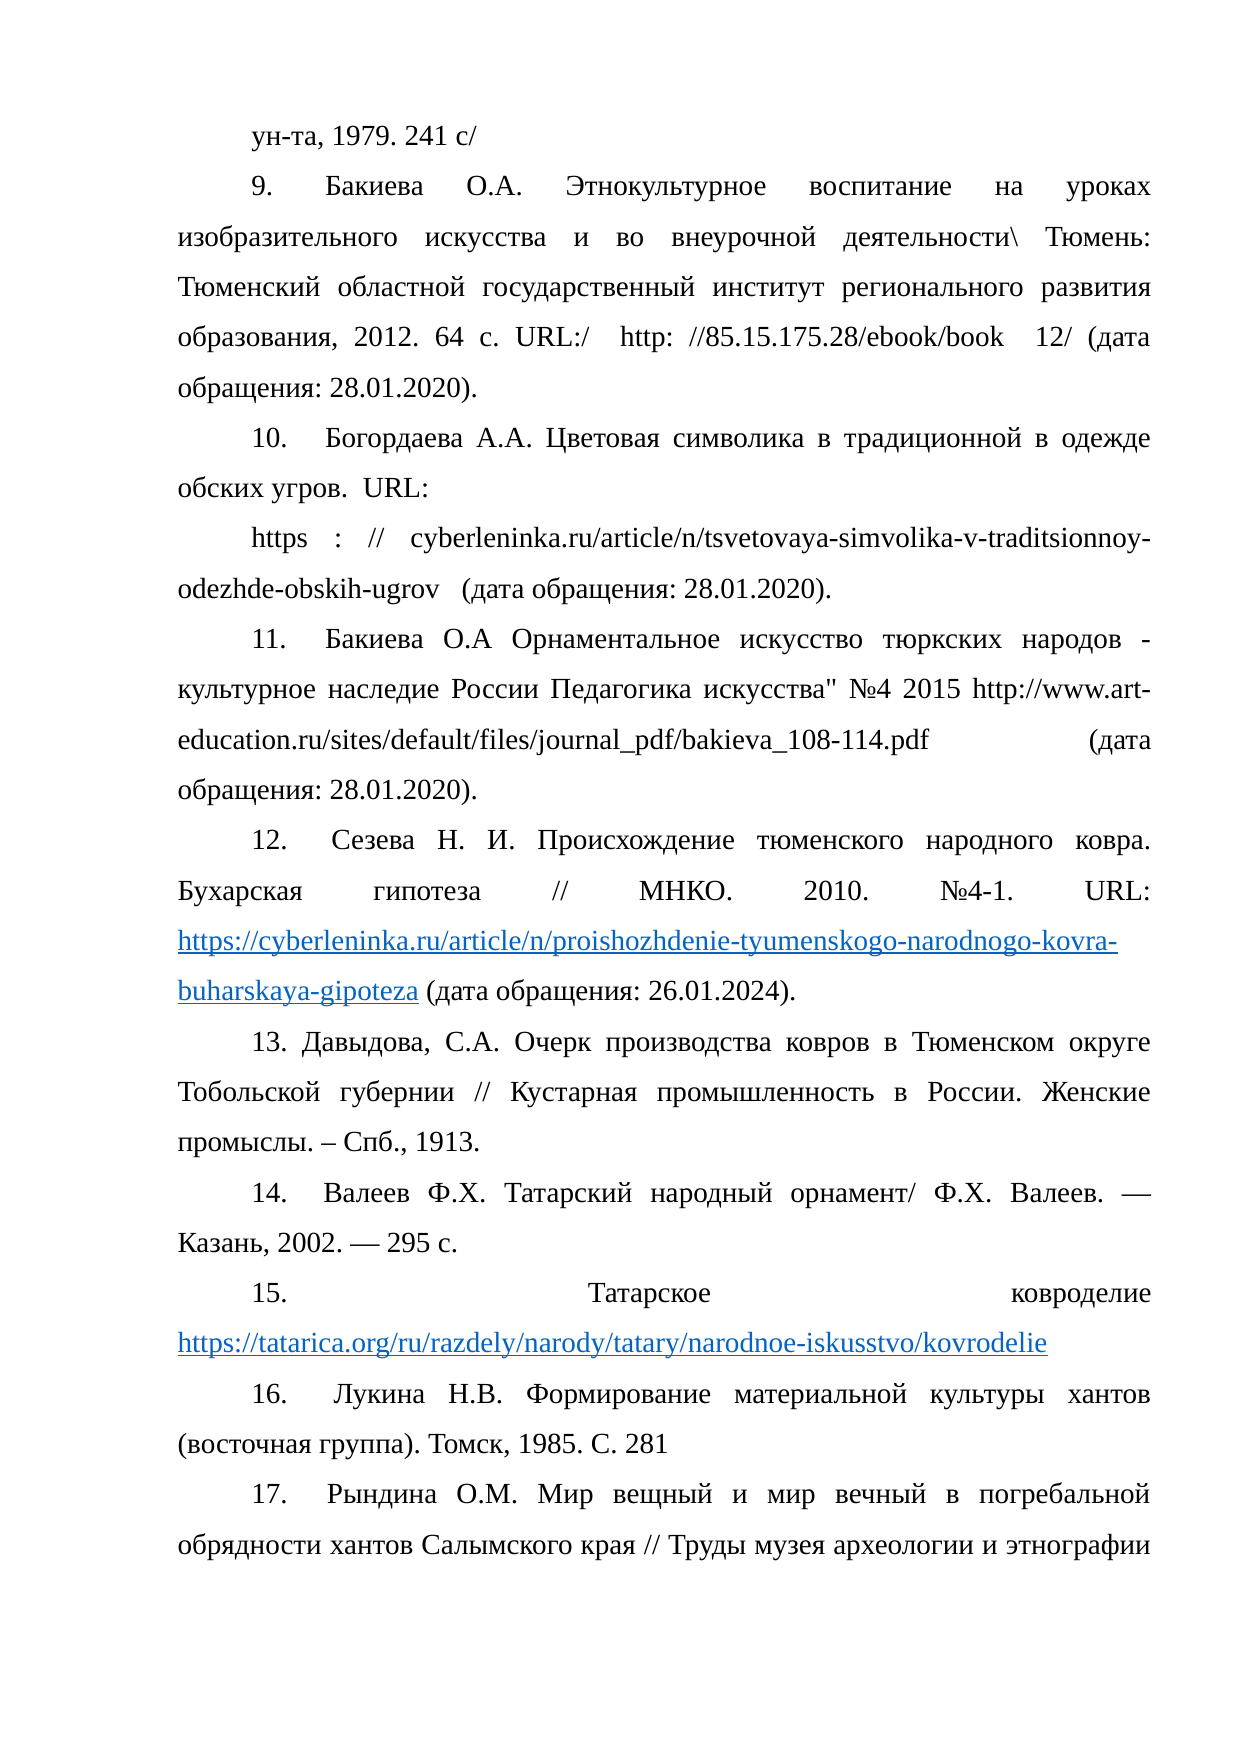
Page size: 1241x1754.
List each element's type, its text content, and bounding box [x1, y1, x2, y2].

text 14. Валеев Ф.Х. Татарский народный орнамент/ Ф.Х. Валеев. — Казань, 2002. — 295 с. [177, 1175, 1152, 1258]
text https : // cyberleninka.ru/article/n/tsvetovaya-simvolika-v-traditsionnoy-odezhde-obskih-ugrov (дата обращения: 28.01.2020). [177, 521, 1152, 604]
text 9. Бакиева О.А. Этнокультурное воспитание на уроках изобразительного искусства и во внеурочной деятельности\ Тюмень: Тюменский областной государственный институт регионального развития образования, 2012. 64 с. URL:/ http: //85.15.175.28/ebook/book 12/ (дата обращения: 28.01.2020). [177, 168, 1152, 403]
text 11. Бакиева О.А Орнаментальное искусство тюркских народов - культурное наследие России Педагогика искусства" №4 2015 http://www.art-education.ru/sites/default/files/journal_pdf/bakieva_108-114.pdf (дата обращения: 28.01.2020). [177, 621, 1152, 806]
text ун-та, 1979. 241 с/ [177, 118, 1152, 152]
text 10. Богордаева А.А. Цветовая символика в традиционной в одежде обских угров. URL: [177, 420, 1152, 504]
text 16. Лукина Н.В. Формирование материальной культуры хантов (восточная группа). Томск, 1985. С. 281 [177, 1376, 1152, 1460]
text 13. Давыдова, С.А. Очерк производства ковров в Тюменском округе Тобольской губернии // Кустарная промышленность в России. Женские промыслы. – Спб., 1913. [177, 1024, 1152, 1158]
text 12. Сезева Н. И. Происхождение тюменского народного ковра. Бухарская гипотеза // МНКО. 2010. №4-1. URL: https://cyberleninka.ru/article/n/proishozhdenie-tyumenskogo-narodnogo-kovra-buharskaya-gipoteza (дата обращения: 26.01.2024). [177, 822, 1152, 1007]
text 15. Татарское ковроделие https://tatarica.org/ru/razdely/narody/tatary/narodnoe-iskusstvo/kovrodelie [177, 1275, 1152, 1359]
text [177, 1477, 1152, 1560]
